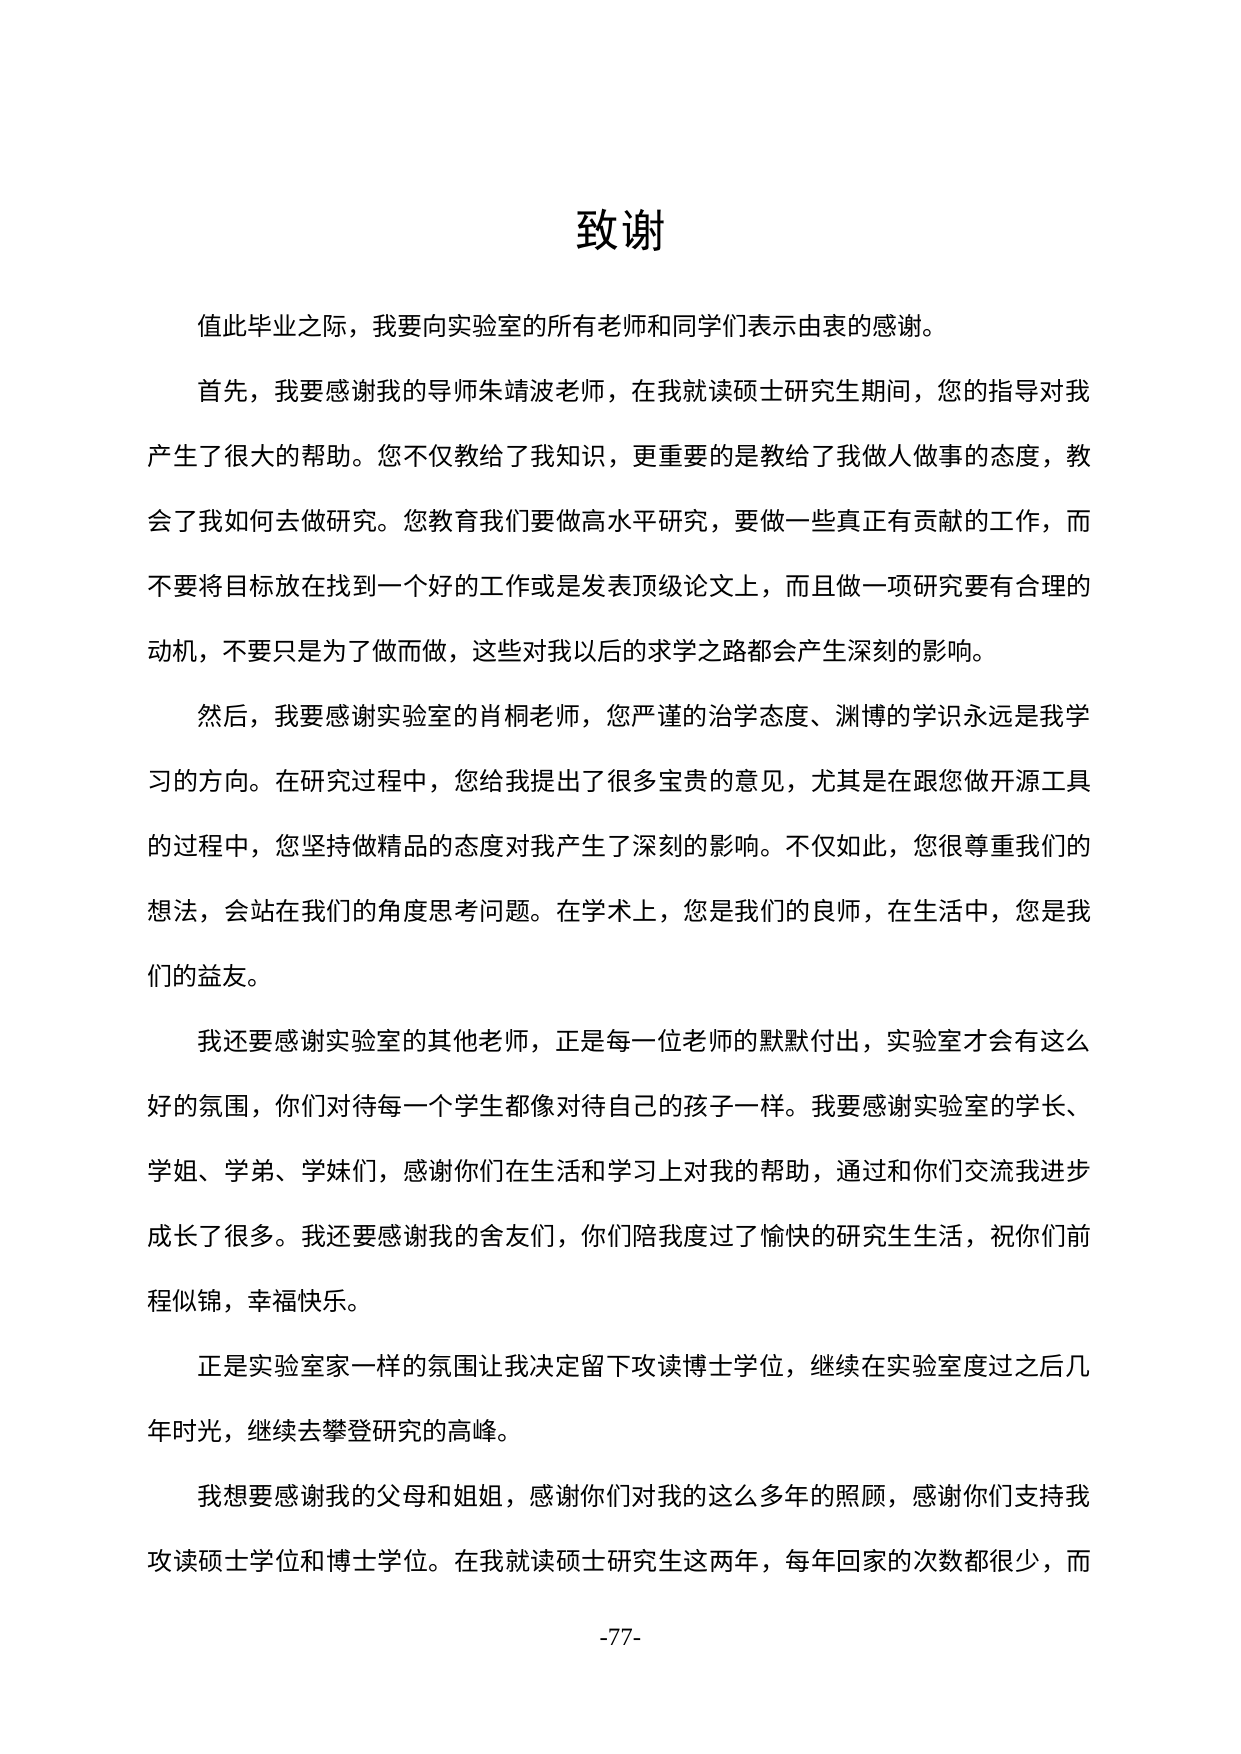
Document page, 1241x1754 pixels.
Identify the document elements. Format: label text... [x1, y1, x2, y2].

text 致谢 [148, 194, 1092, 259]
text 值此毕业之际，我要向实验室的所有老师和同学们表示由衷的感谢。 [148, 292, 1092, 357]
text 然后，我要感谢实验室的肖桐老师，您严谨的治学态度、渊博的学识永远是我学习的方向。在研究过程中，您给我提出了很多宝贵的意见，尤其是在跟您做开源工具的过程中，您坚持做精品的态度对我产生了深刻的影响。不仅如此，您很尊重我们的想法，会站在我们的角度思考问题。在学术上，您是我们的良师，在生活中，您是我们的益友。 [148, 682, 1092, 1007]
text 我还要感谢实验室的其他老师，正是每一位老师的默默付出，实验室才会有这么好的氛围，你们对待每一个学生都像对待自己的孩子一样。我要感谢实验室的学长、学姐、学弟、学妹们，感谢你们在生活和学习上对我的帮助，通过和你们交流我进步成长了很多。我还要感谢我的舍友们，你们陪我度过了愉快的研究生生活，祝你们前程似锦，幸福快乐。 [148, 1007, 1092, 1332]
text 首先，我要感谢我的导师朱靖波老师，在我就读硕士研究生期间，您的指导对我产生了很大的帮助。您不仅教给了我知识，更重要的是教给了我做人做事的态度，教会了我如何去做研究。您教育我们要做高水平研究，要做一些真正有贡献的工作，而不要将目标放在找到一个好的工作或是发表顶级论文上，而且做一项研究要有合理的动机，不要只是为了做而做，这些对我以后的求学之路都会产生深刻的影响。 [148, 357, 1092, 682]
text 正是实验室家一样的氛围让我决定留下攻读博士学位，继续在实验室度过之后几年时光，继续去攀登研究的高峰。 [148, 1332, 1092, 1462]
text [148, 1462, 1092, 1592]
